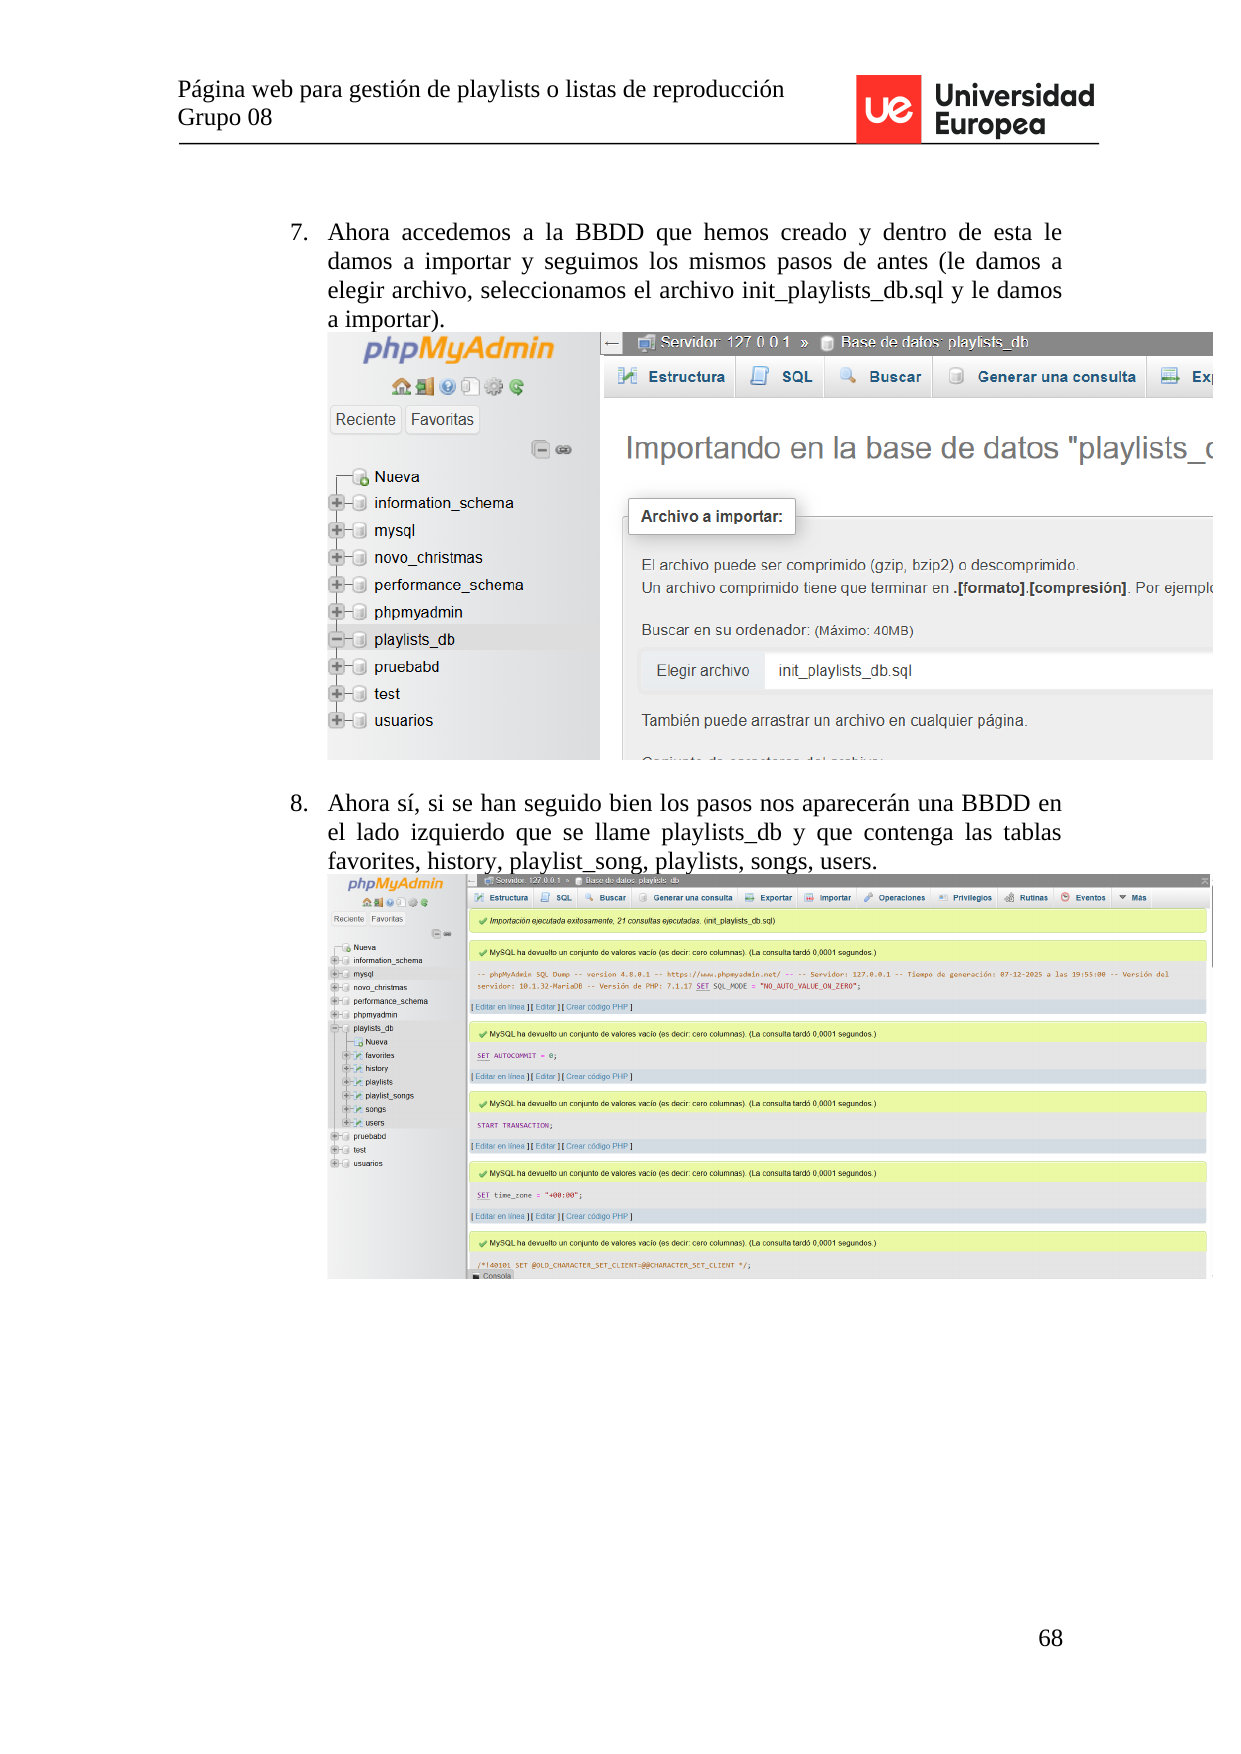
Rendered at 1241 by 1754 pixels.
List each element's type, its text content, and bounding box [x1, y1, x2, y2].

list Ahora sí, si se han seguido bien los pasos nos aparecerán una BBDD en el lado izquierdo que se llame playlists_db y que contenga las tablas favorites, history, playlist_song, playlists, songs, users. [290, 788, 1063, 874]
picture [327, 874, 1213, 1279]
picture [856, 75, 1094, 144]
list Ahora accedemos a la BBDD que hemos creado y dentro de esta le damos a importar y seguimos los mismos pasos de antes (le damos a elegir archivo, seleccionamos el archivo init_playlists_db.sql y le damos a importar). [290, 217, 1063, 332]
picture [327, 332, 1213, 760]
